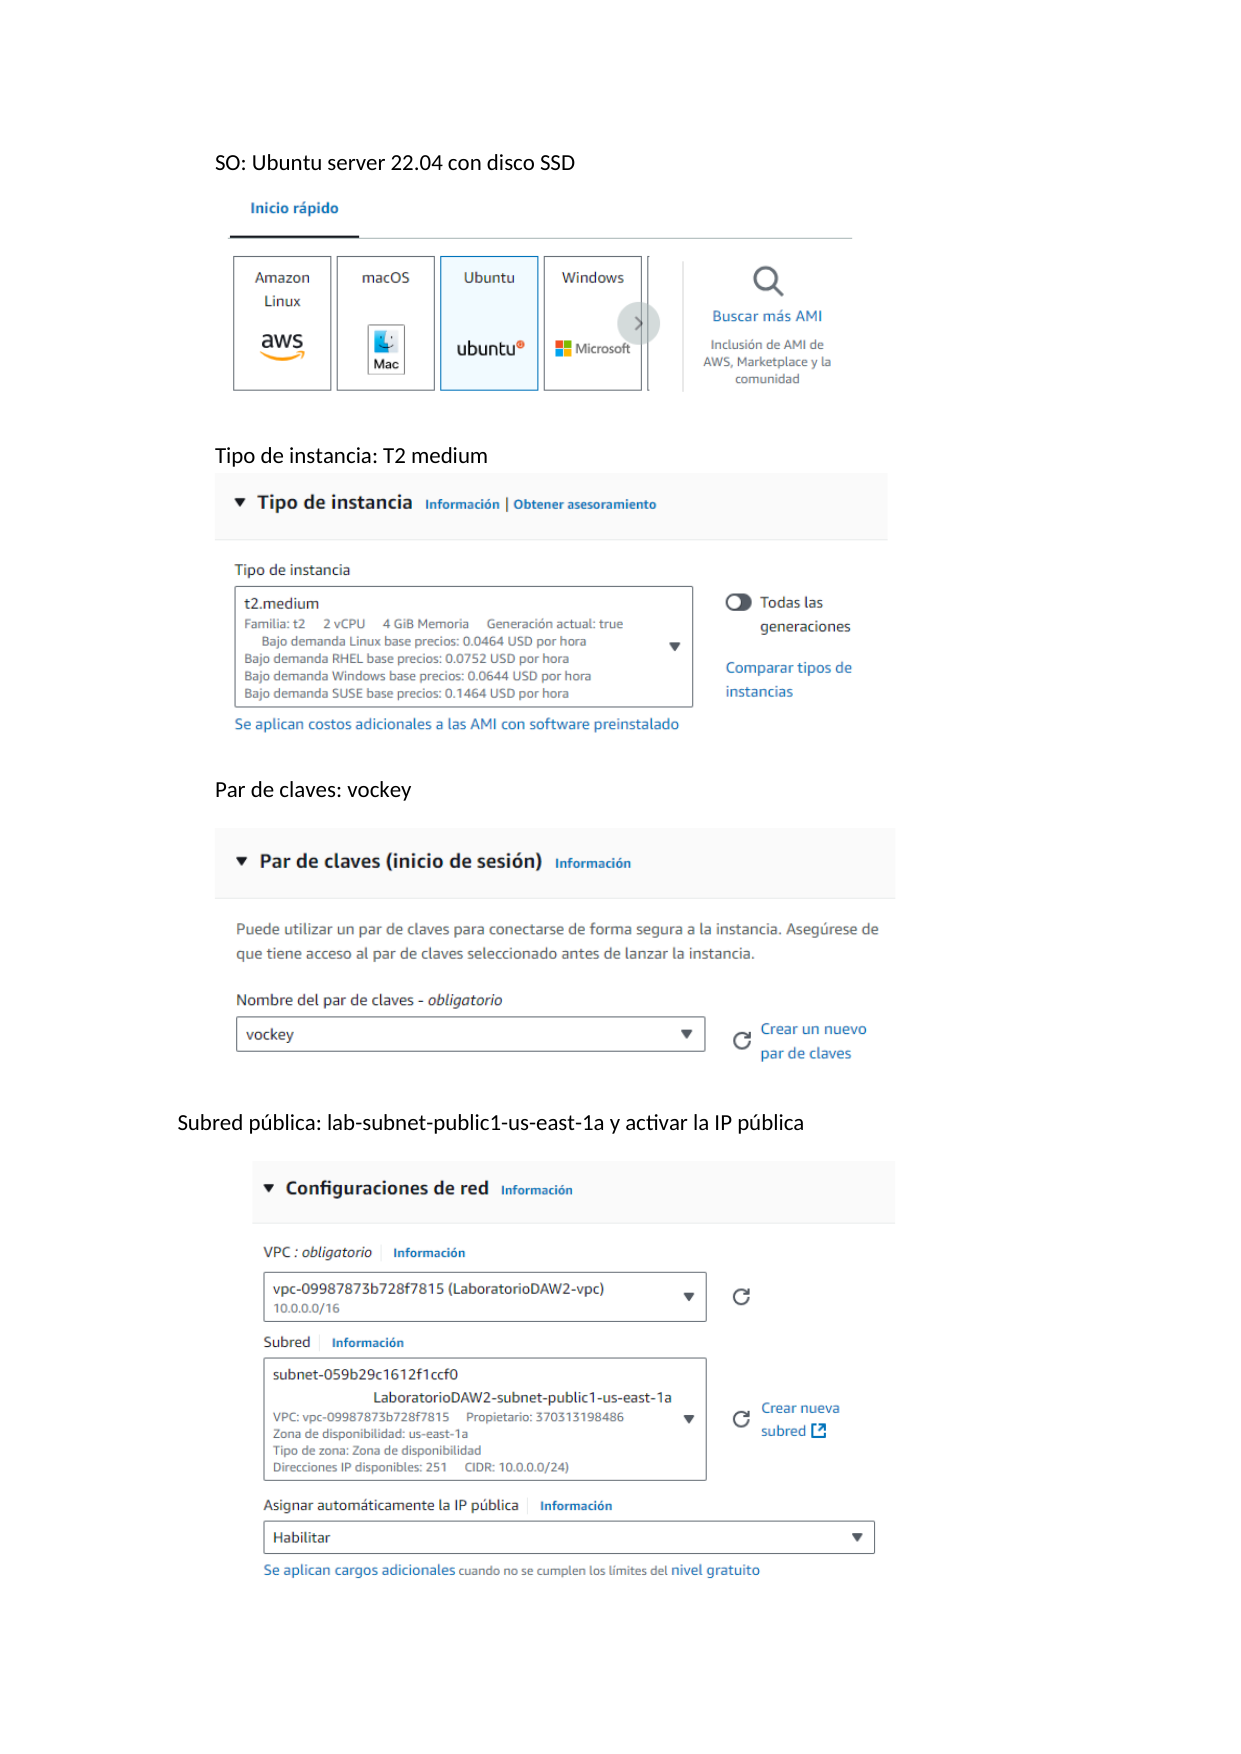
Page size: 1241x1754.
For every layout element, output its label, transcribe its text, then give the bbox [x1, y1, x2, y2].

text Par de claves: vockey [215, 775, 1063, 803]
text Subred pública: lab-subnet-public1-us-east-1a y activar la IP pública [177, 1108, 1063, 1137]
picture [214, 473, 888, 751]
picture [252, 1161, 896, 1586]
picture [214, 828, 896, 1084]
picture [214, 179, 865, 417]
